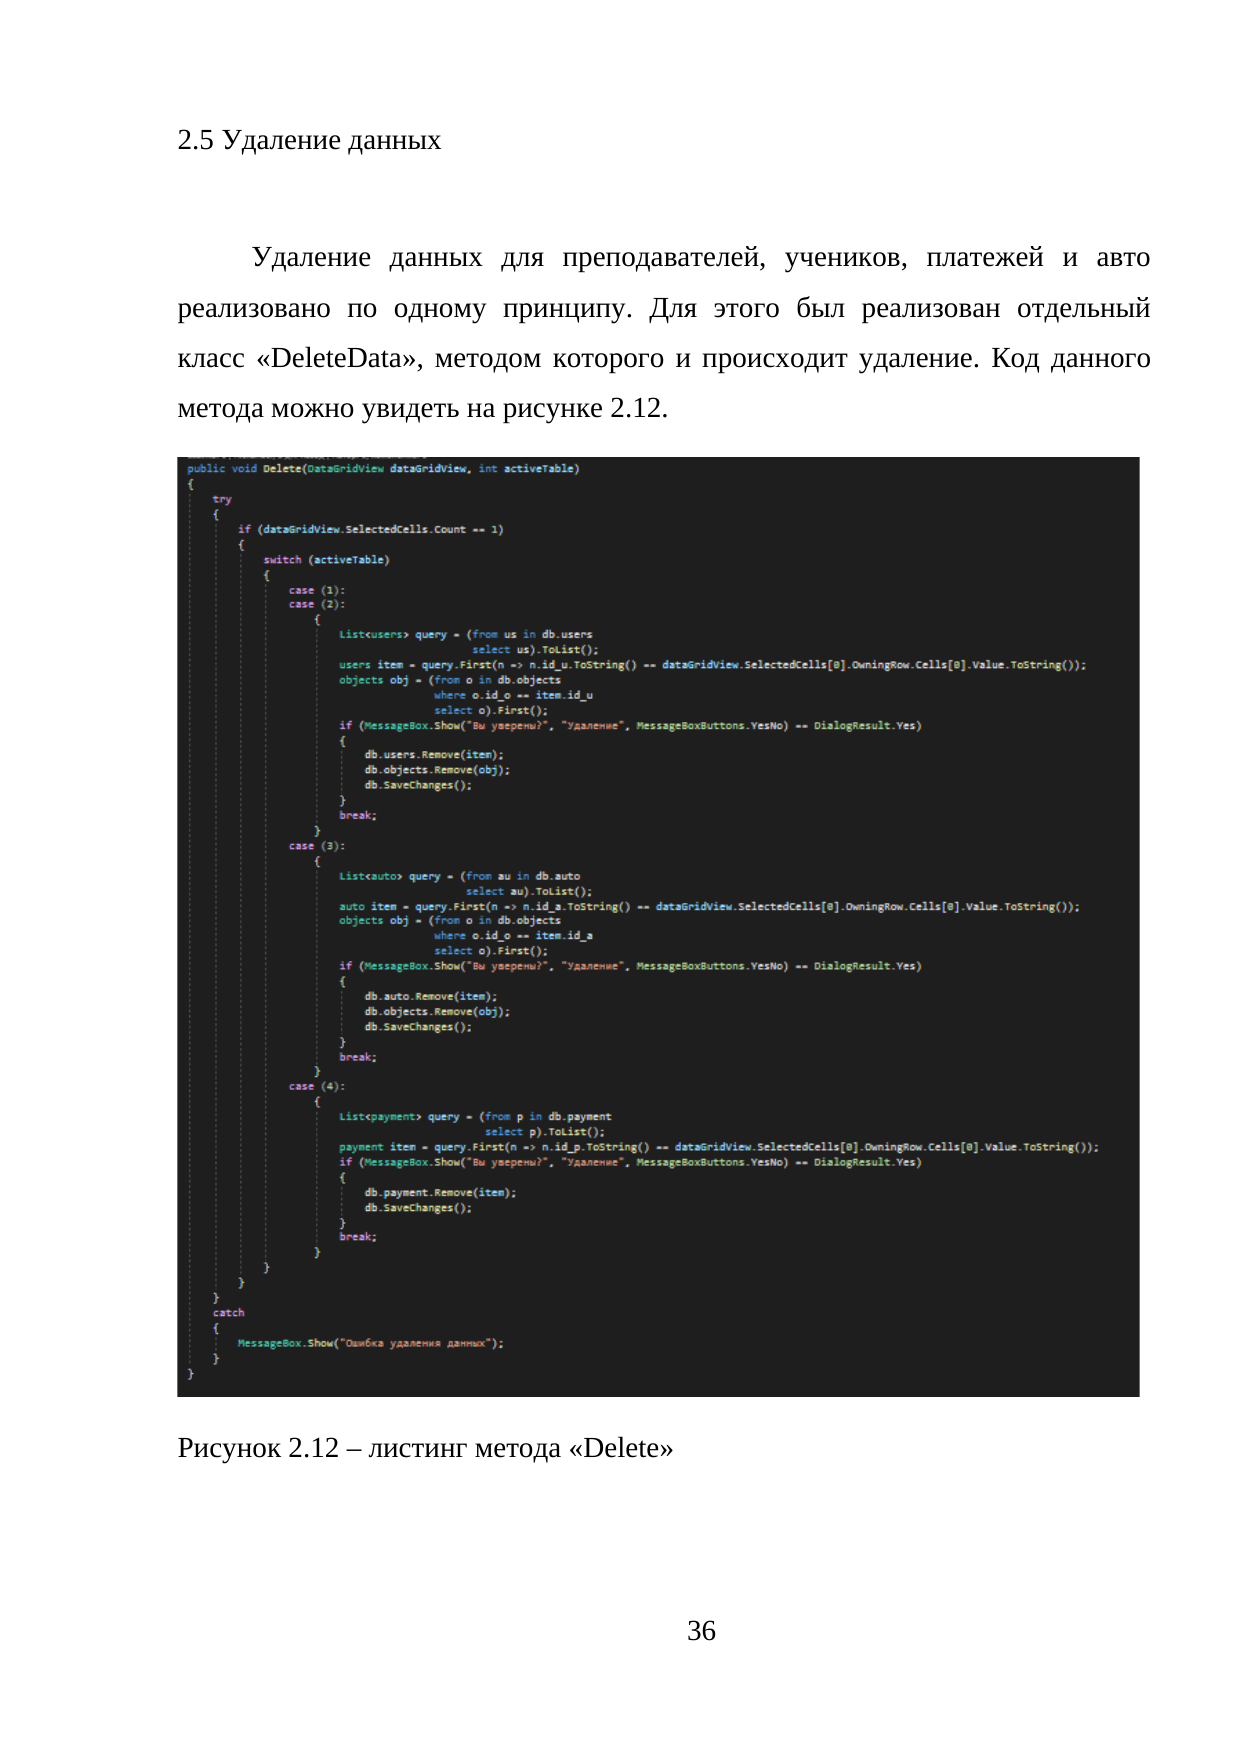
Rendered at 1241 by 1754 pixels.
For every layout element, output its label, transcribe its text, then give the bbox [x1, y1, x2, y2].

text Удаление данных для преподавателей, учеников, платежей и авто реализовано по одному принципу. Для этого был реализован отдельный класс «DeleteData», методом которого и происходит удаление. Код данного метода можно увидеть на рисунке 2.12. [177, 239, 1152, 424]
picture [177, 457, 1140, 1397]
subtitle 2.5 Удаление данных [177, 122, 1152, 156]
text Рисунок 2.12 – листинг метода «Delete» [177, 1430, 1152, 1463]
